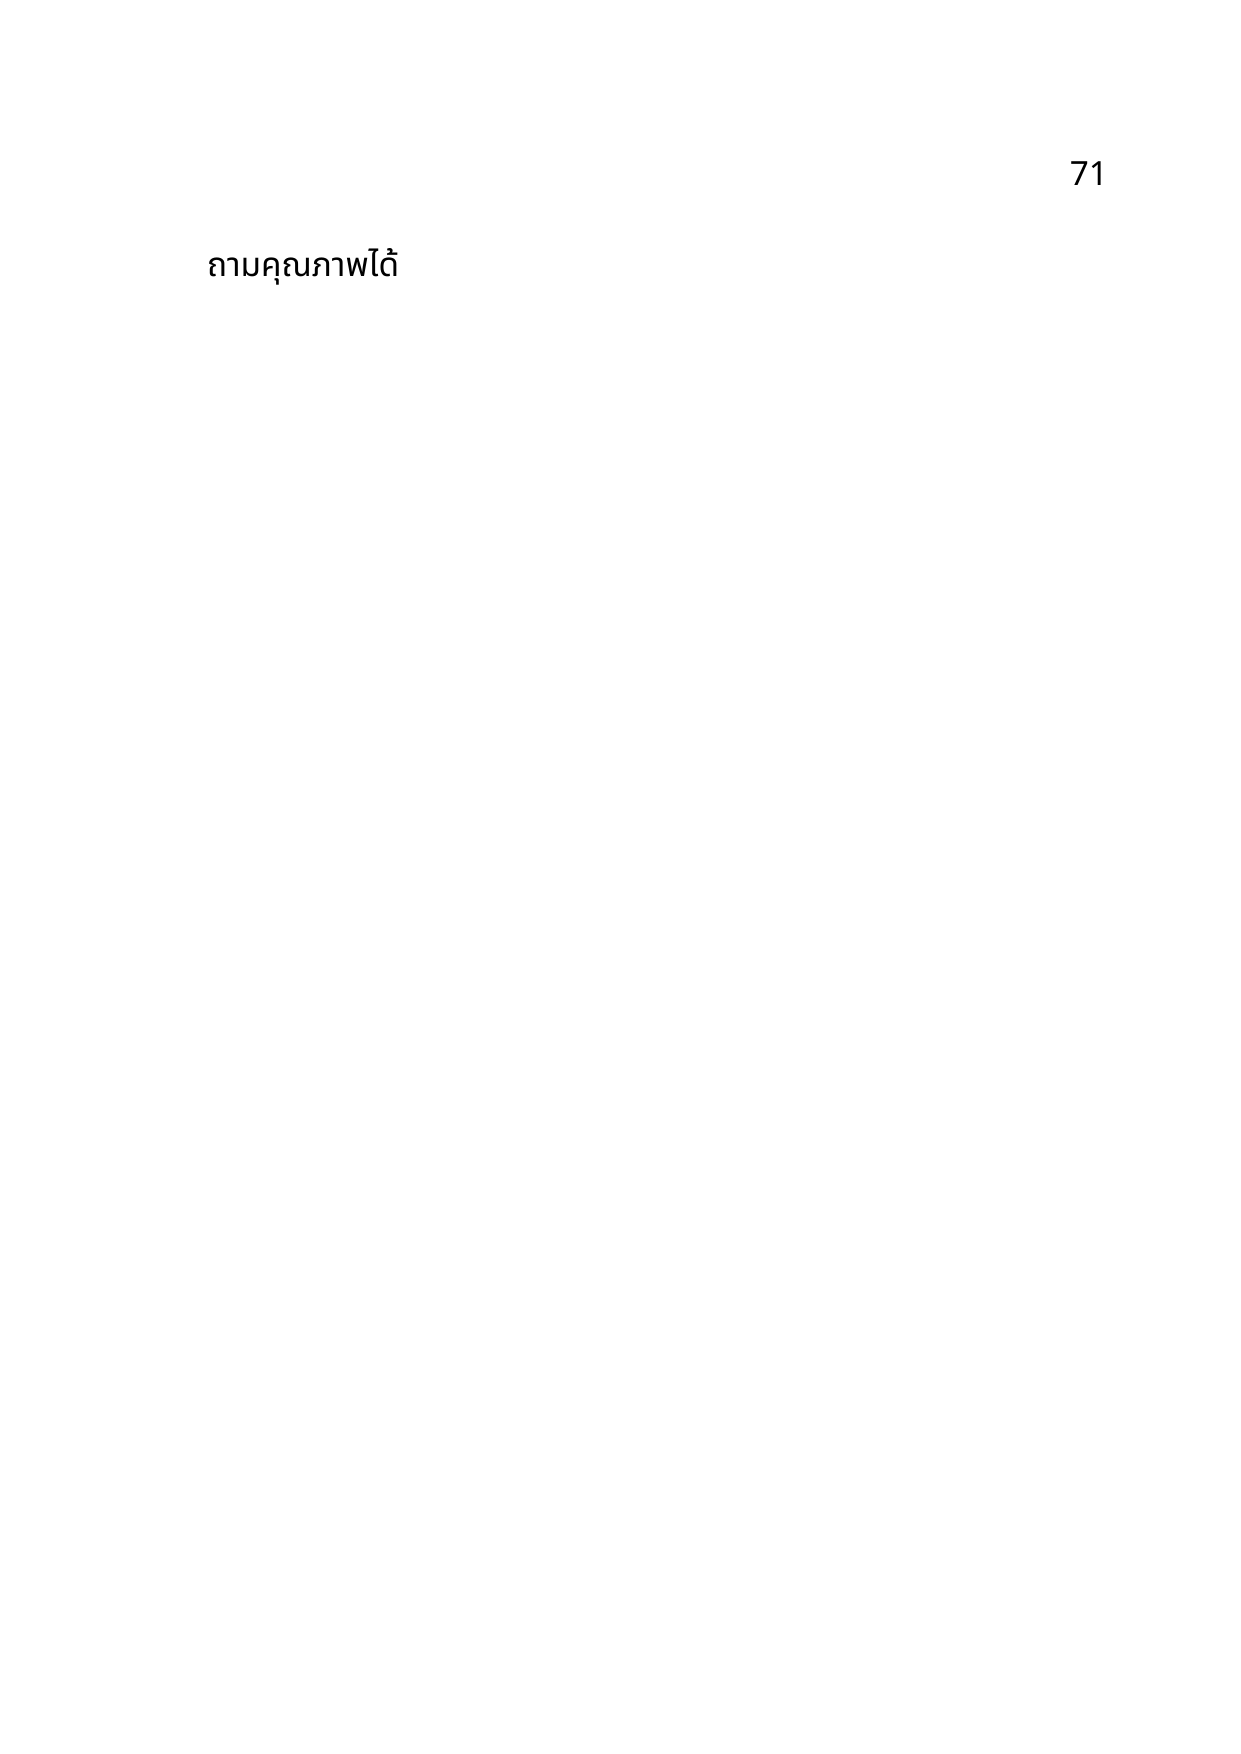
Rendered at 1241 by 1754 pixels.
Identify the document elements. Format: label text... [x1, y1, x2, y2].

text ถามคุณภาพได้ [207, 241, 1107, 291]
